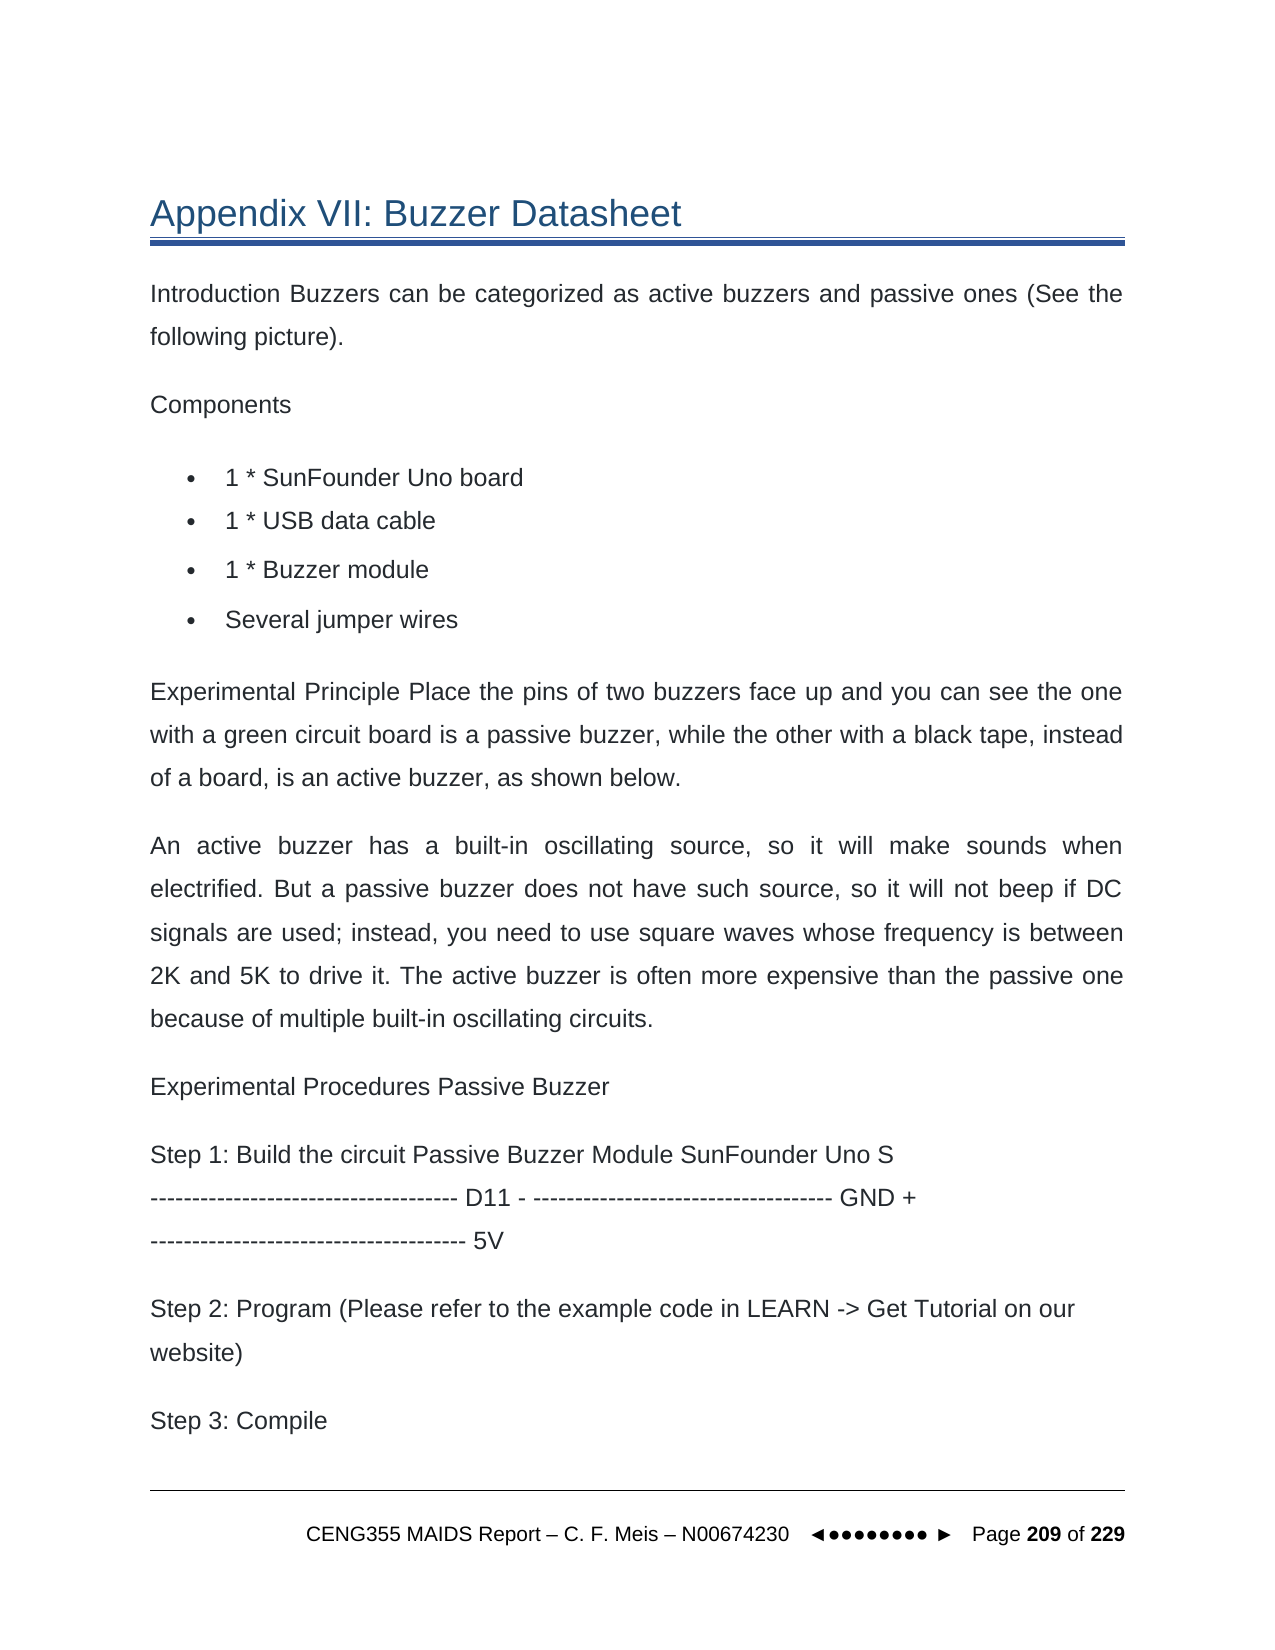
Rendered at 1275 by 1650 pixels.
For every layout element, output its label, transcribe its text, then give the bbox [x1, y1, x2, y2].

subtitle Appendix VII: Buzzer Datasheet [150, 192, 1125, 237]
list 1 * Buzzer module [187, 555, 1125, 584]
text Experimental Principle Place the pins of two buzzers face up and you can see the one with a green circuit board is a passive buzzer, while the other with a black tape, instead of a board, is an active buzzer, as shown below. [150, 677, 1125, 792]
list 1 * USB data cable [187, 506, 1125, 534]
list Several jumper wires [187, 604, 1125, 633]
list 1 * SunFounder Uno board [187, 463, 1125, 491]
text Step 3: Compile [150, 1406, 1125, 1434]
text An active buzzer has a built-in oscillating source, so it will make sounds when electrified. But a passive buzzer does not have such source, so it will not beep if DC signals are used; instead, you need to use square waves whose frequency is between 2K and 5K to drive it. The active buzzer is often more expensive than the passive one because of multiple built-in oscillating circuits. [150, 831, 1125, 1032]
text Components [150, 390, 1125, 419]
text Step 1: Build the circuit Passive Buzzer Module SunFounder Uno S ------------------------------------- D11 - ------------------------------------ GND + -------------------------------------- 5V [150, 1140, 1125, 1255]
text Introduction Buzzers can be categorized as active buzzers and passive ones (See the following picture). [150, 279, 1125, 351]
text Step 2: Program (Please refer to the example code in LEARN -> Get Tutorial on our website) [150, 1294, 1125, 1366]
text Experimental Procedures Passive Buzzer [150, 1072, 1125, 1101]
